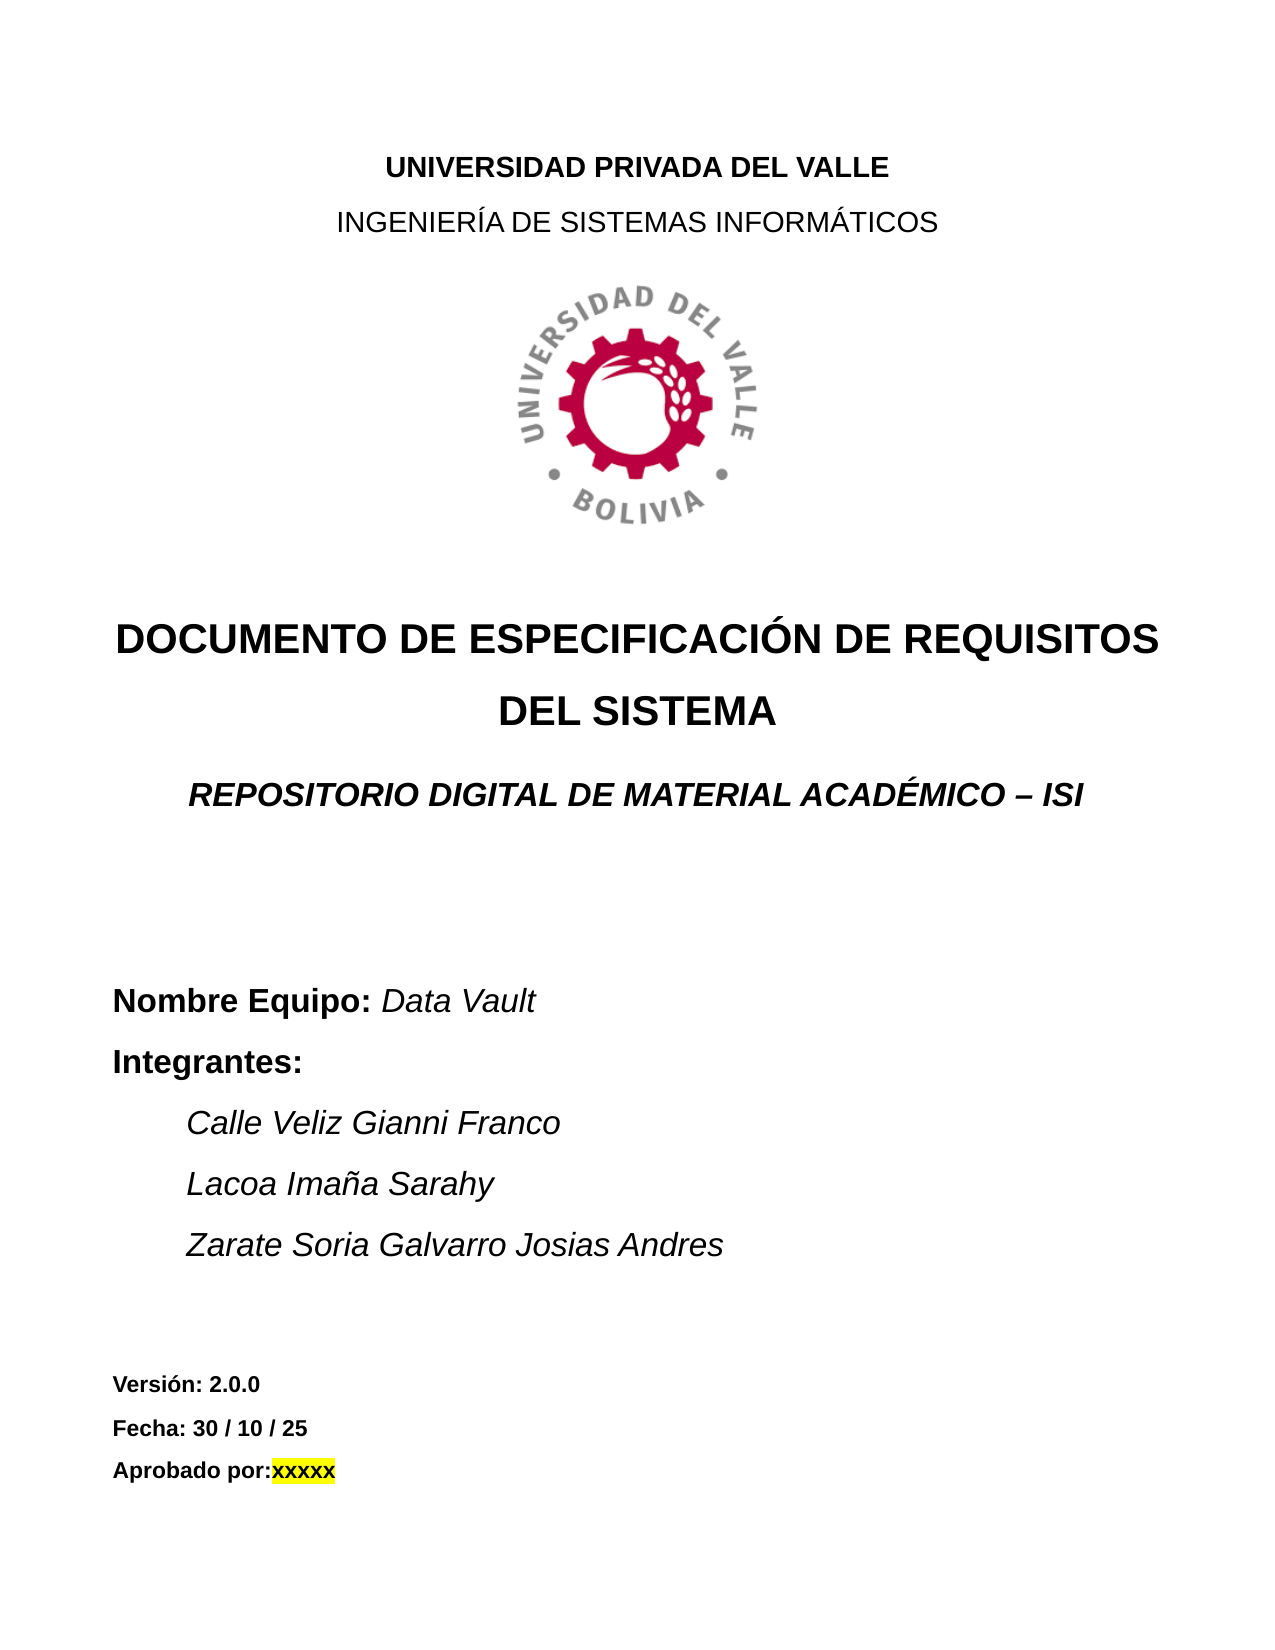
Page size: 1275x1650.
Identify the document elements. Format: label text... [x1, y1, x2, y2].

text Fecha: 30 / 10 / 25 [112, 1414, 1162, 1441]
text Integrantes: [112, 1042, 1162, 1081]
text Calle Veliz Gianni Franco [112, 1103, 1162, 1141]
text DOCUMENTO DE ESPECIFICACIÓN DE REQUISITOS DEL SISTEMA [112, 614, 1162, 734]
picture [506, 276, 769, 534]
text Nombre Equipo: Data Vault [112, 981, 1162, 1020]
text REPOSITORIO DIGITAL DE MATERIAL ACADÉMICO – ISI [112, 775, 1162, 813]
text INGENIERÍA DE SISTEMAS INFORMÁTICOS [112, 205, 1162, 239]
text UNIVERSIDAD PRIVADA DEL VALLE [112, 150, 1162, 183]
text Zarate Soria Galvarro Josias Andres [112, 1224, 1162, 1263]
text Lacoa Imaña Sarahy [112, 1164, 1162, 1202]
text Versión: 2.0.0 [112, 1371, 1162, 1398]
text Aprobado por:xxxxx [112, 1457, 1162, 1484]
